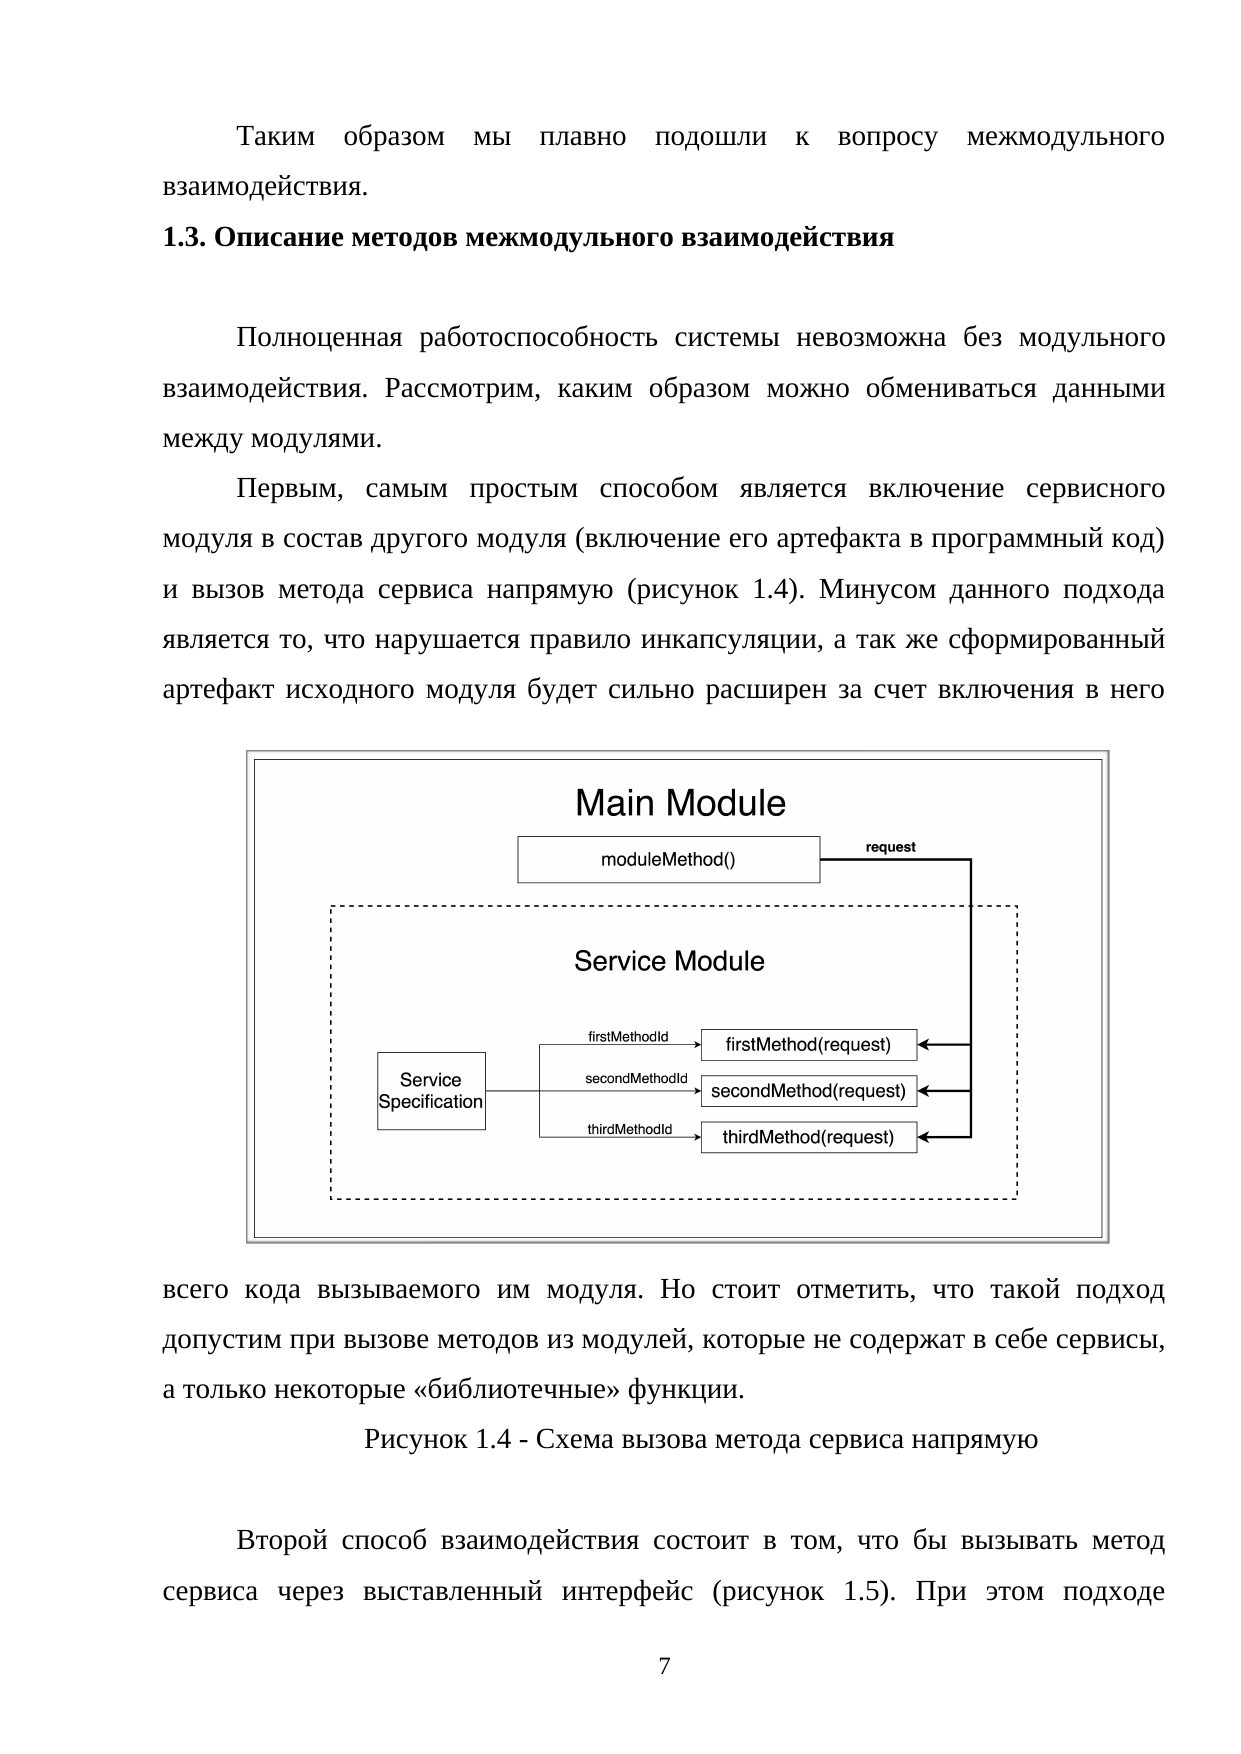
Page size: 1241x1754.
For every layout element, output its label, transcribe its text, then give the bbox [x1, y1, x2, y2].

text Полноценная работоспособность системы невозможна без модульного взаимодействия. Рассмотрим, каким образом можно обмениваться данными между модулями. [162, 319, 1166, 453]
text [162, 1522, 1166, 1606]
picture [246, 750, 1112, 1246]
subtitle 1.3. Описание методов межмодульного взаимодействия [162, 219, 1166, 252]
text Рисунок 1.4 - Схема вызова метода сервиса напрямую [162, 1422, 1166, 1455]
text Таким образом мы плавно подошли к вопросу межмодульного взаимодействия. [162, 118, 1166, 202]
